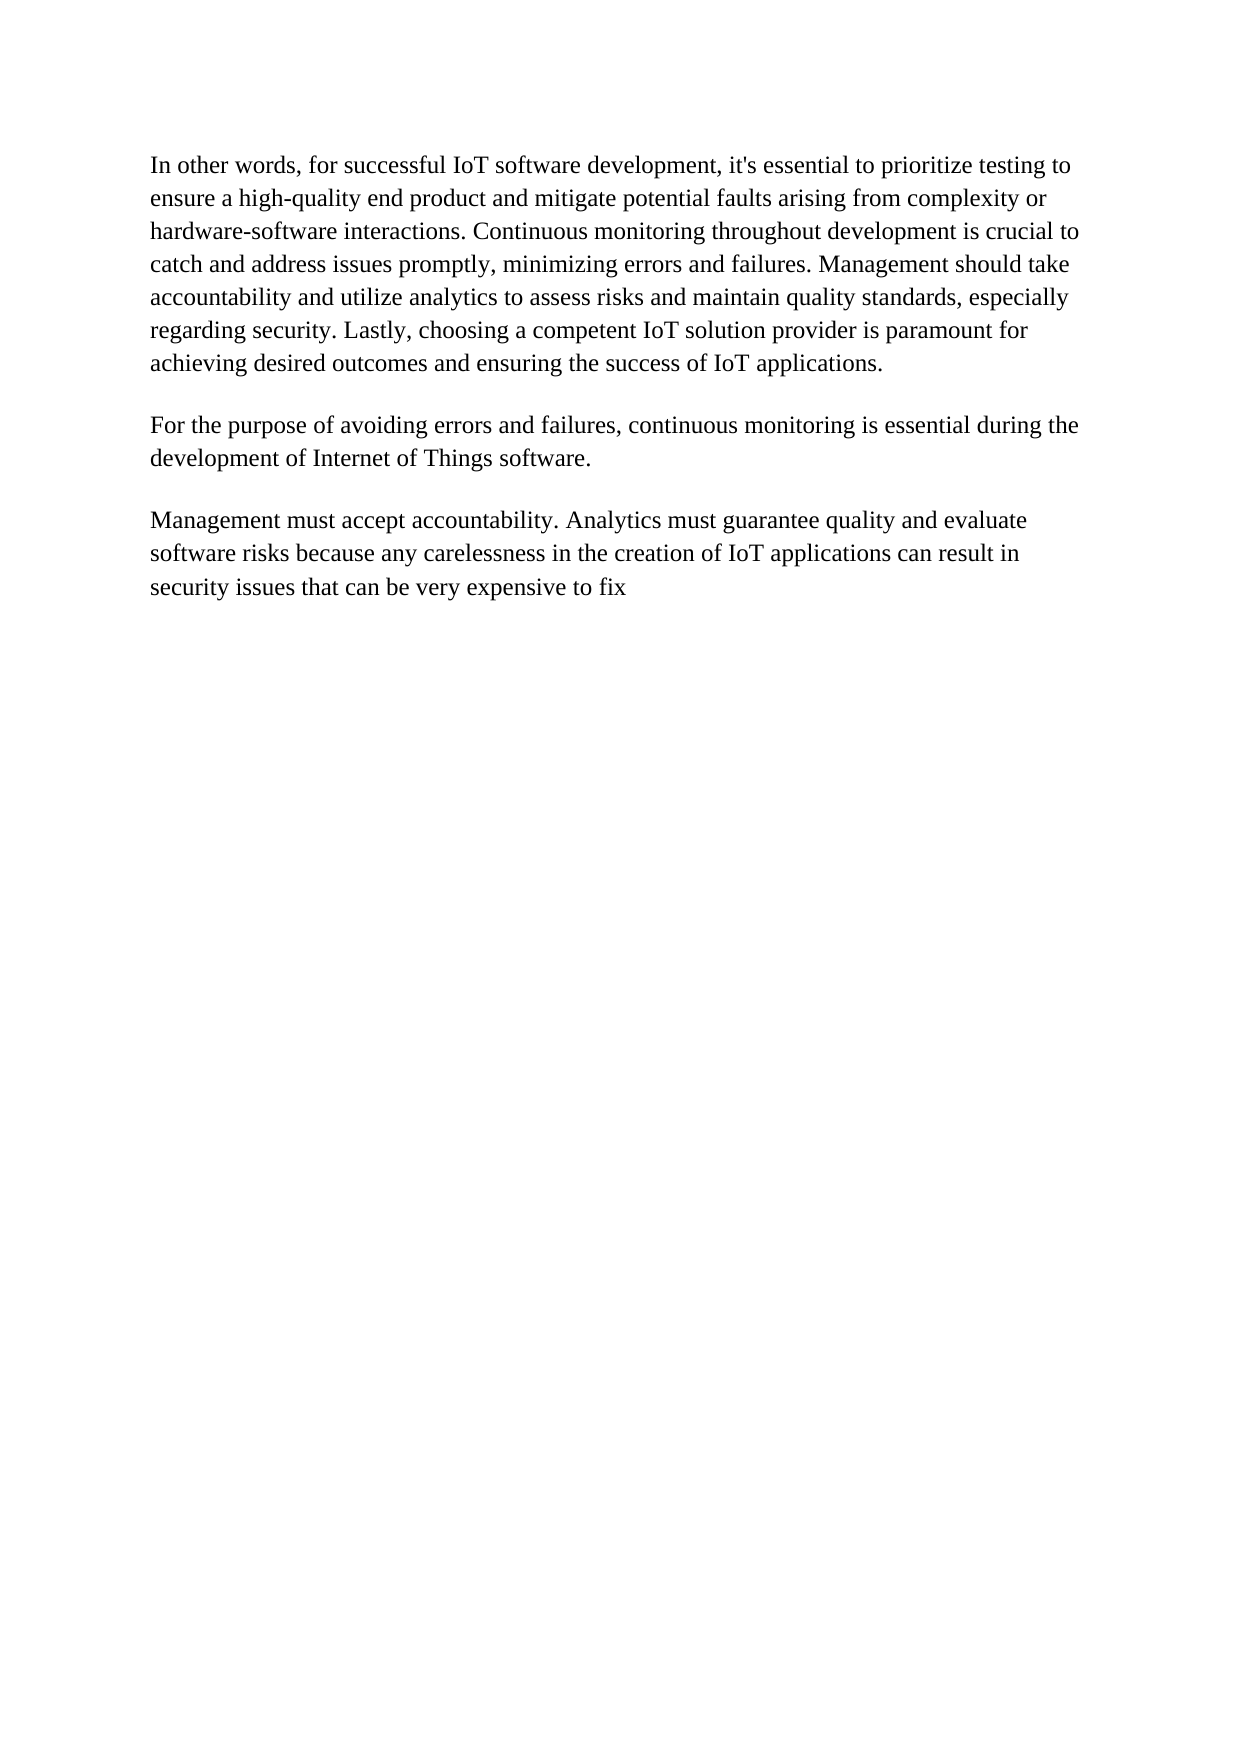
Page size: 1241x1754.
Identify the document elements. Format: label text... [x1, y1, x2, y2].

text For the purpose of avoiding errors and failures, continuous monitoring is essential during the development of Internet of Things software. [150, 410, 1090, 472]
text In other words, for successful IoT software development, it's essential to prioritize testing to ensure a high-quality end product and mitigate potential faults arising from complexity or hardware-software interactions. Continuous monitoring throughout development is crucial to catch and address issues promptly, minimizing errors and failures. Management should take accountability and utilize analytics to assess risks and maintain quality standards, especially regarding security. Lastly, choosing a competent IoT solution provider is paramount for achieving desired outcomes and ensuring the success of IoT applications. [150, 150, 1090, 377]
text Management must accept accountability. Analytics must guarantee quality and evaluate software risks because any carelessness in the creation of IoT applications can result in security issues that can be very expensive to fix [150, 506, 1090, 600]
